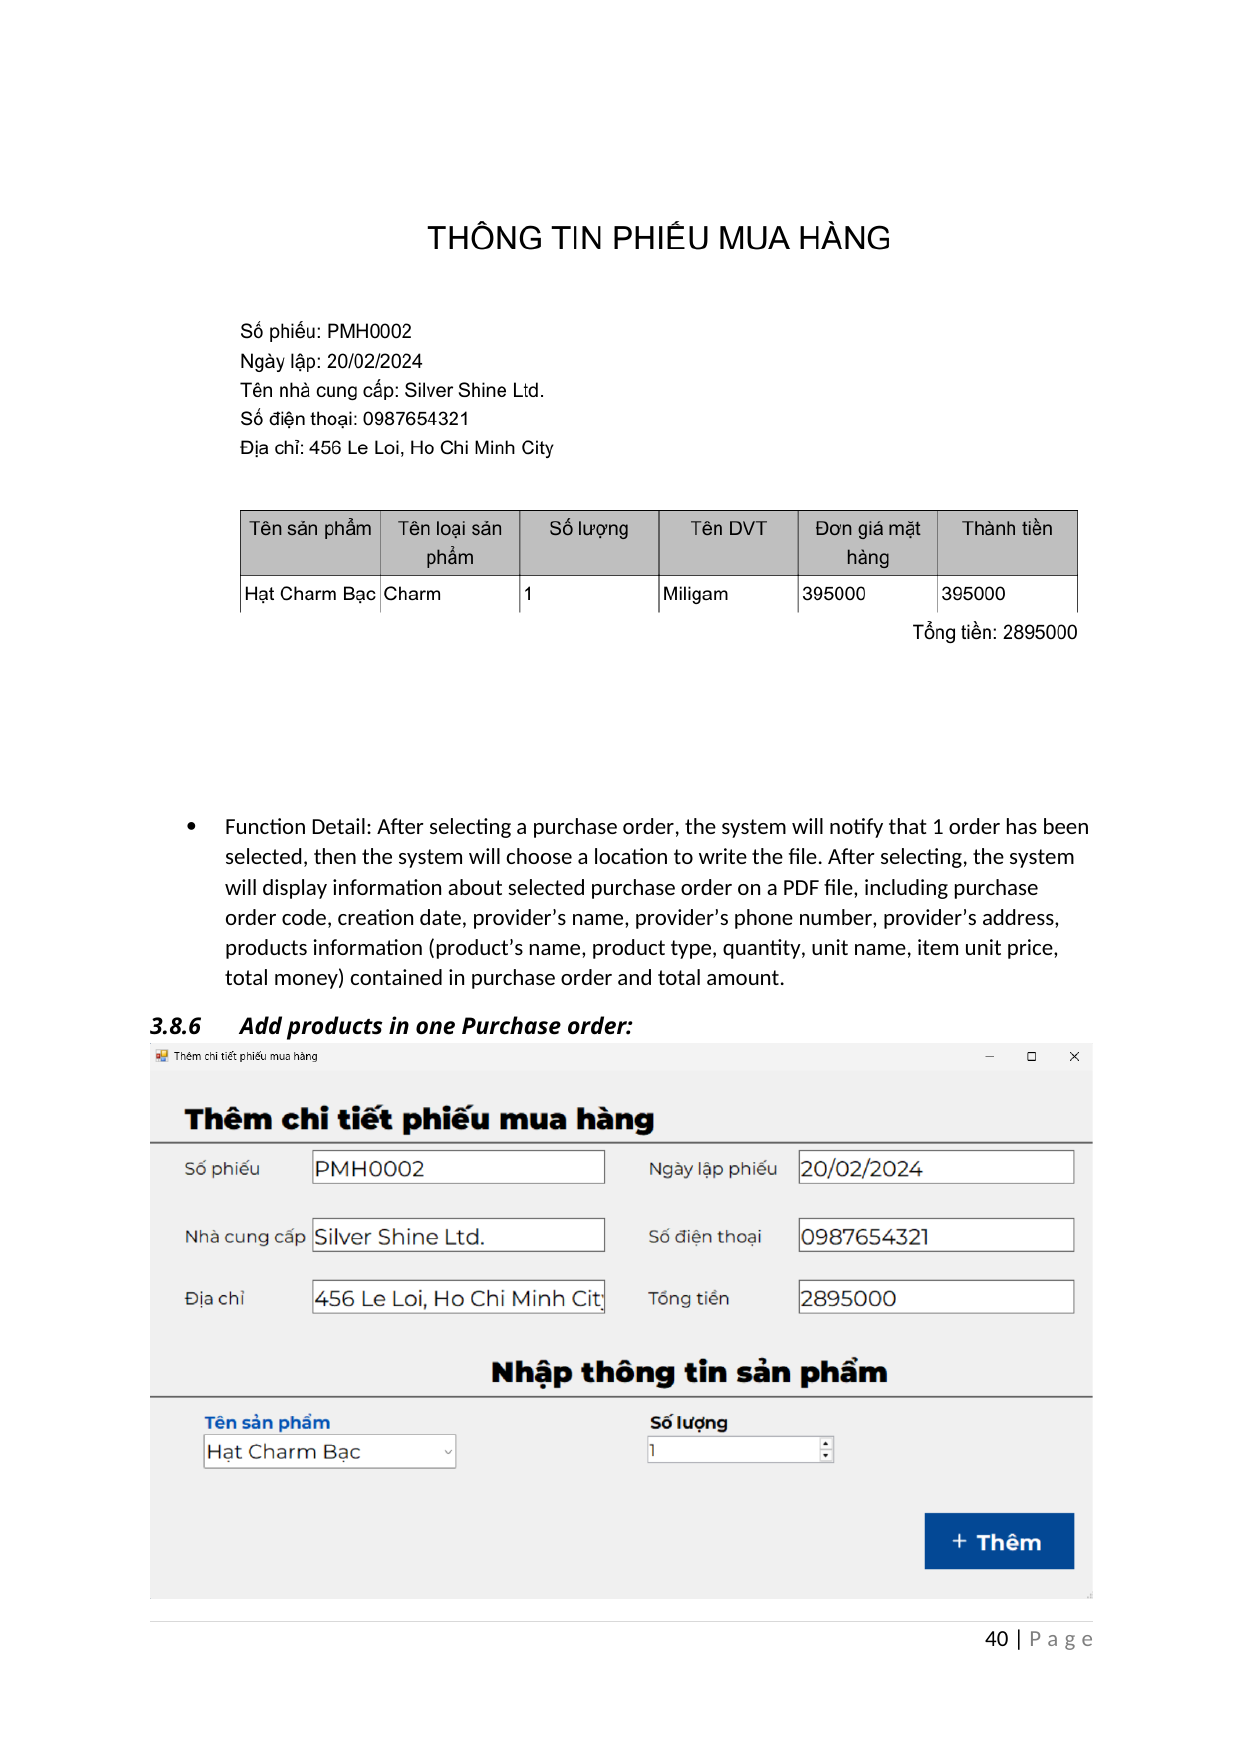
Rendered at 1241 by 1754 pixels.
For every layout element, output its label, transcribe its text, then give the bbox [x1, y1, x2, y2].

list Function Detail: After selecting a purchase order, the system will notify that 1 order has been selected, then the system will choose a location to write the file. After selecting, the system will display information about selected purchase order on a PDF file, including purchase order code, creation date, provider’s name, provider’s phone number, provider’s address, products information (product’s name, product type, quantity, unit name, item unit price, total money) contained in purchase order and total amount. [187, 812, 1093, 991]
picture [150, 1043, 1093, 1599]
subtitle Add products in one Purchase order: [150, 1010, 1093, 1041]
picture [187, 150, 1131, 794]
